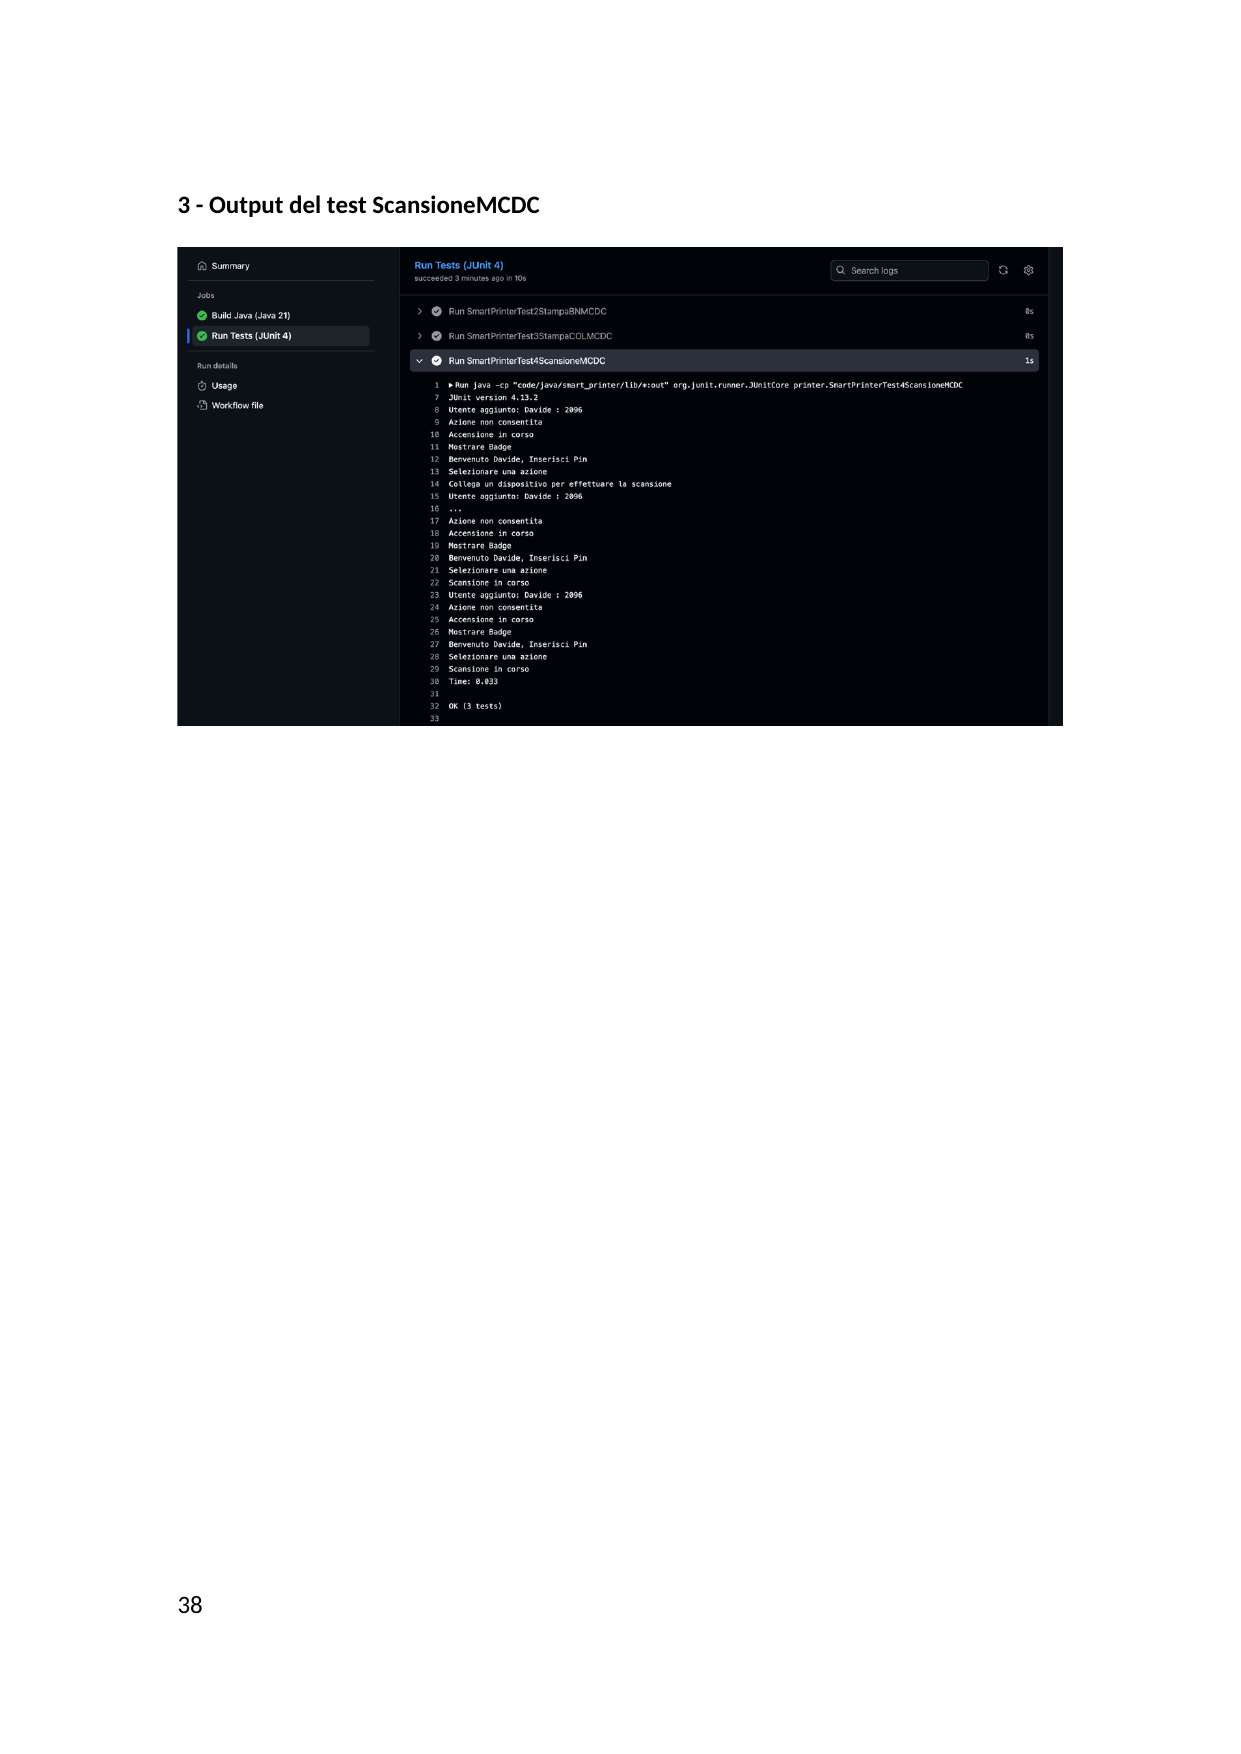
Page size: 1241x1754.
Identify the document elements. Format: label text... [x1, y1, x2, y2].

text 3 - Output del test ScansioneMCDC [177, 190, 1063, 220]
picture [177, 247, 1063, 726]
